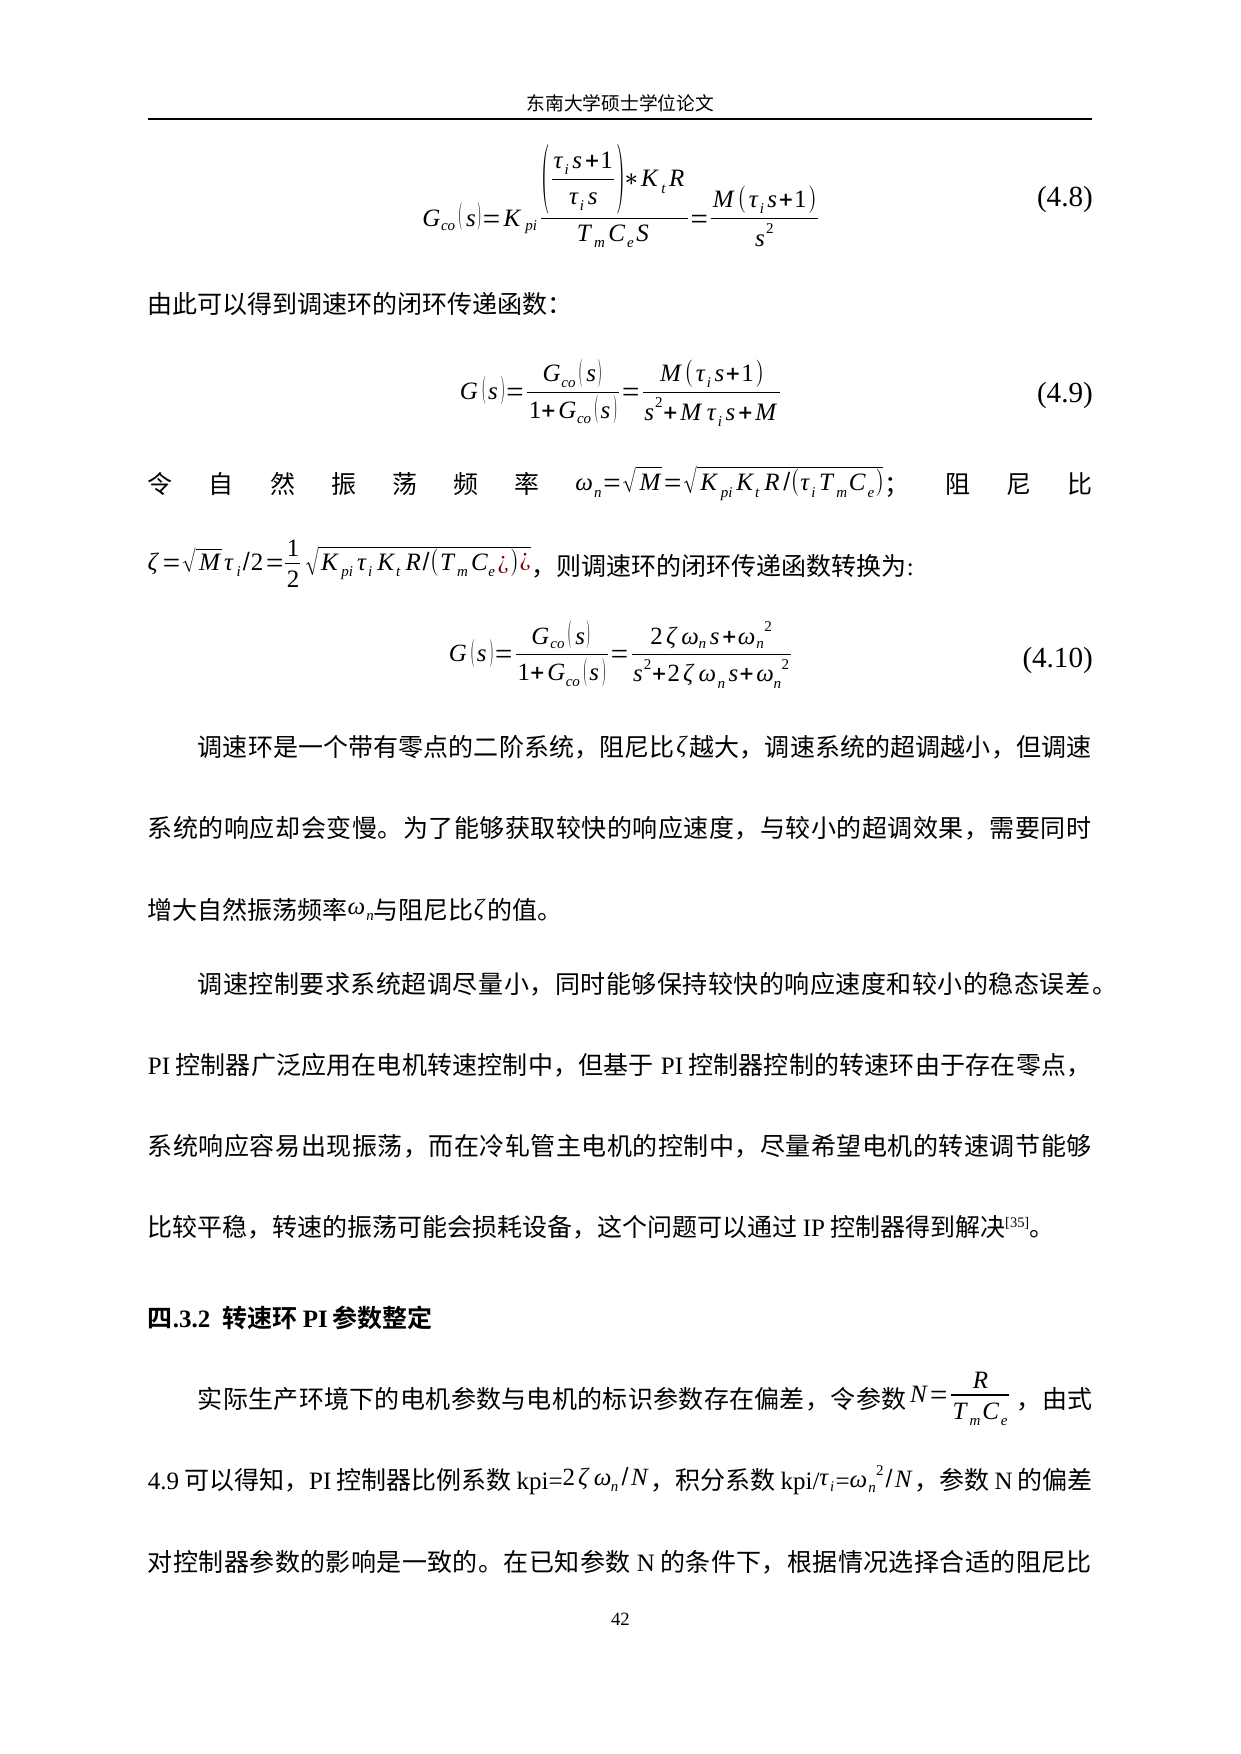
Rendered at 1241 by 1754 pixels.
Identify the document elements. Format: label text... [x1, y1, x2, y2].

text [148, 1365, 1092, 1593]
text (4.8) [148, 132, 1092, 262]
text (4.10) [148, 606, 1092, 703]
text 令自然振荡频率；阻尼比，则调速环的闭环传递函数转换为: [148, 450, 1092, 597]
text 由此可以得到调速环的闭环传递函数： [148, 271, 1092, 336]
subtitle 转速环PI参数整定 [148, 1284, 1092, 1349]
text 调速环是一个带有零点的二阶系统，阻尼比越大，调速系统的超调越小，但调速系统的响应却会变慢。为了能够获取较快的响应速度，与较小的超调效果，需要同时增大自然振荡频率与阻尼比的值。 [148, 713, 1092, 941]
text (4.9) [148, 344, 1092, 442]
text 调速控制要求系统超调尽量小，同时能够保持较快的响应速度和较小的稳态误差。PI控制器广泛应用在电机转速控制中，但基于PI控制器控制的转速环由于存在零点，系统响应容易出现振荡，而在冷轧管主电机的控制中，尽量希望电机的转速调节能够比较平稳，转速的振荡可能会损耗设备，这个问题可以通过IP控制器得到解决[35]。 [148, 950, 1092, 1258]
